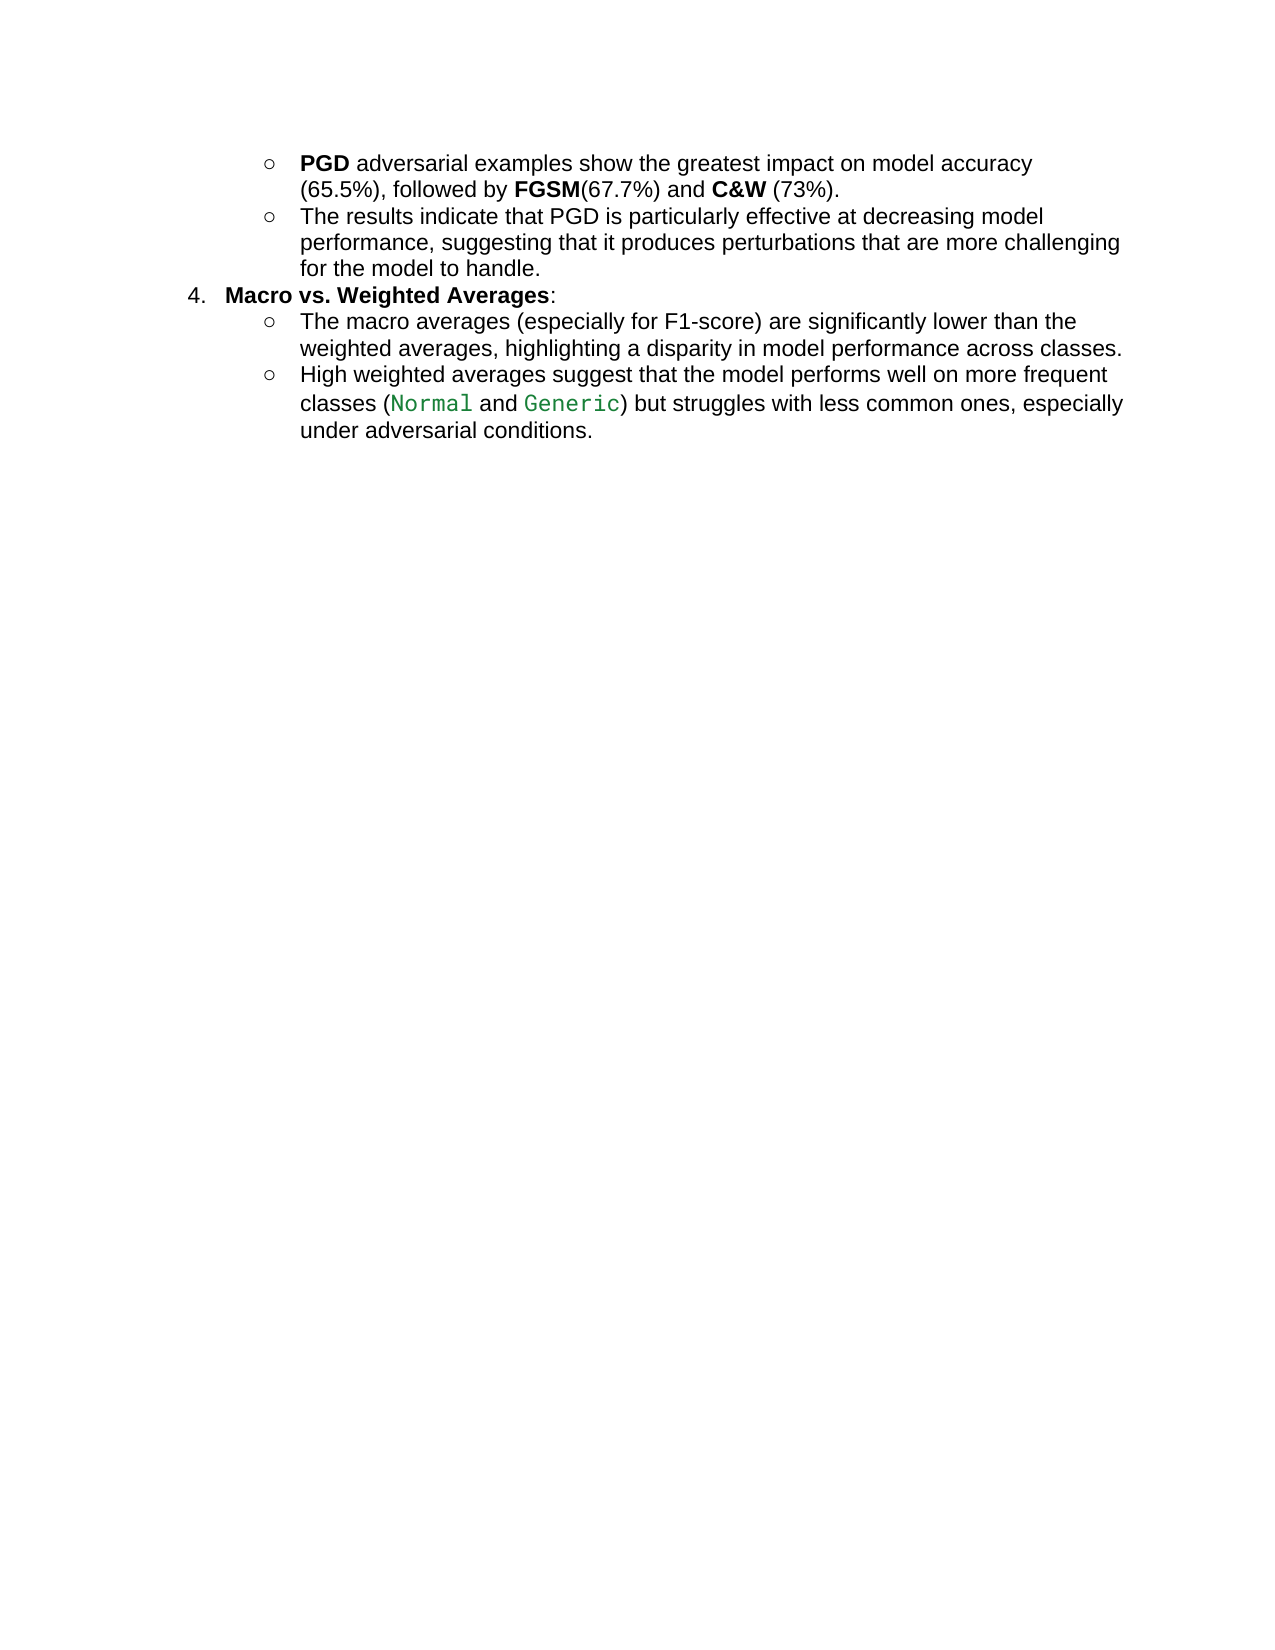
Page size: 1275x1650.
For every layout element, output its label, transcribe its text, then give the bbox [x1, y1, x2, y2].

list High weighted averages suggest that the model performs well on more frequent classes (Normal and Generic) but struggles with less common ones, especially under adversarial conditions. [262, 361, 1125, 444]
list The results indicate that PGD is particularly effective at decreasing model performance, suggesting that it produces perturbations that are more challenging for the model to handle. [262, 203, 1125, 282]
list Macro vs. Weighted Averages: [187, 282, 1125, 308]
list The macro averages (especially for F1-score) are significantly lower than the weighted averages, highlighting a disparity in model performance across classes. [262, 308, 1125, 361]
list PGD adversarial examples show the greatest impact on model accuracy (65.5%), followed by FGSM(67.7%) and C&W (73%). [262, 150, 1125, 203]
